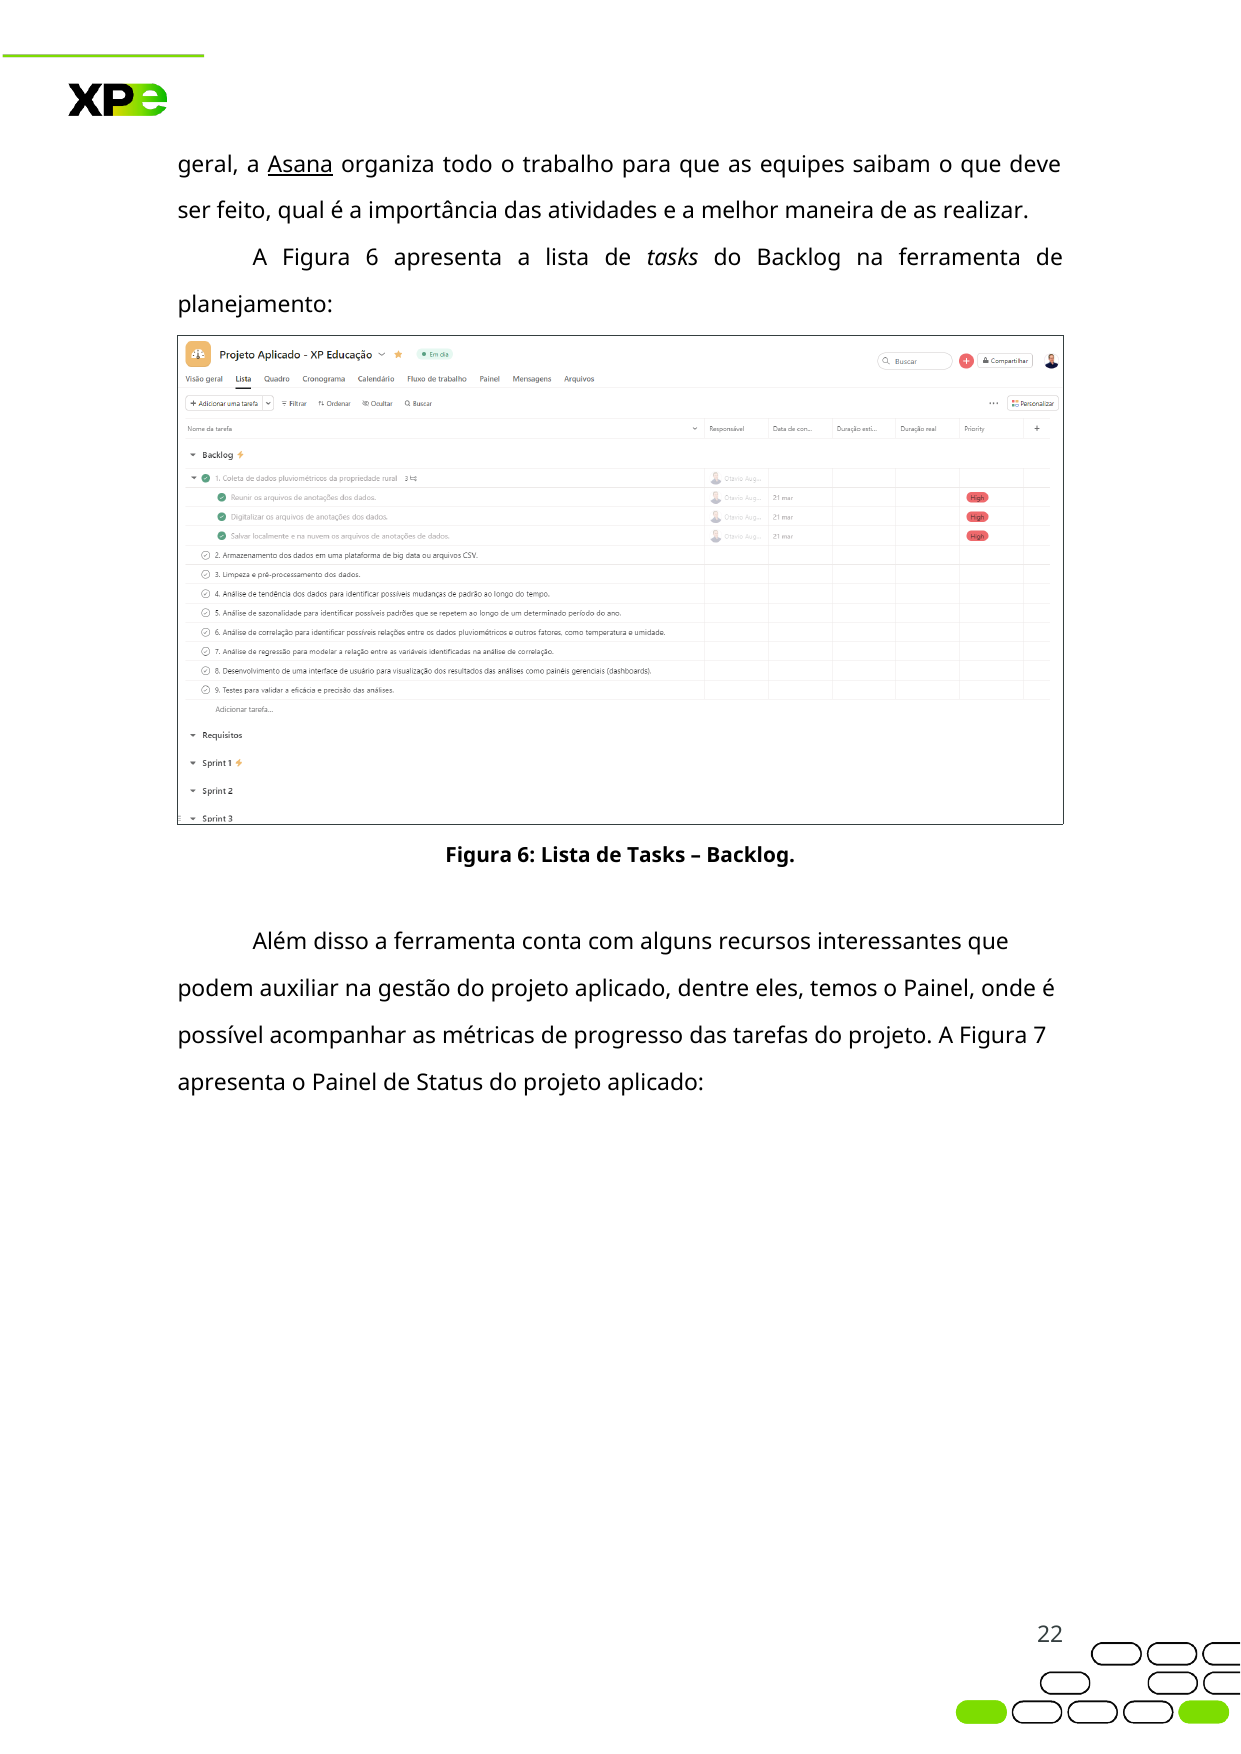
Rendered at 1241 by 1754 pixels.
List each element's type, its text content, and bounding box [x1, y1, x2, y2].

picture [178, 336, 1063, 824]
text Figura 6: Lista de Tasks – Backlog. [177, 840, 1063, 868]
picture [955, 1642, 1241, 1724]
text Além disso a ferramenta conta com alguns recursos interessantes que podem auxiliar na gestão do projeto aplicado, dentre eles, temos o Painel, onde é possível acompanhar as métricas de progresso das tarefas do projeto. A Figura 7 apresenta o Painel de Status do projeto aplicado: [177, 925, 1063, 1097]
text A Figura 6 apresenta a lista de tasks do Backlog na ferramenta de planejamento: [177, 241, 1063, 319]
picture [2, 51, 205, 148]
